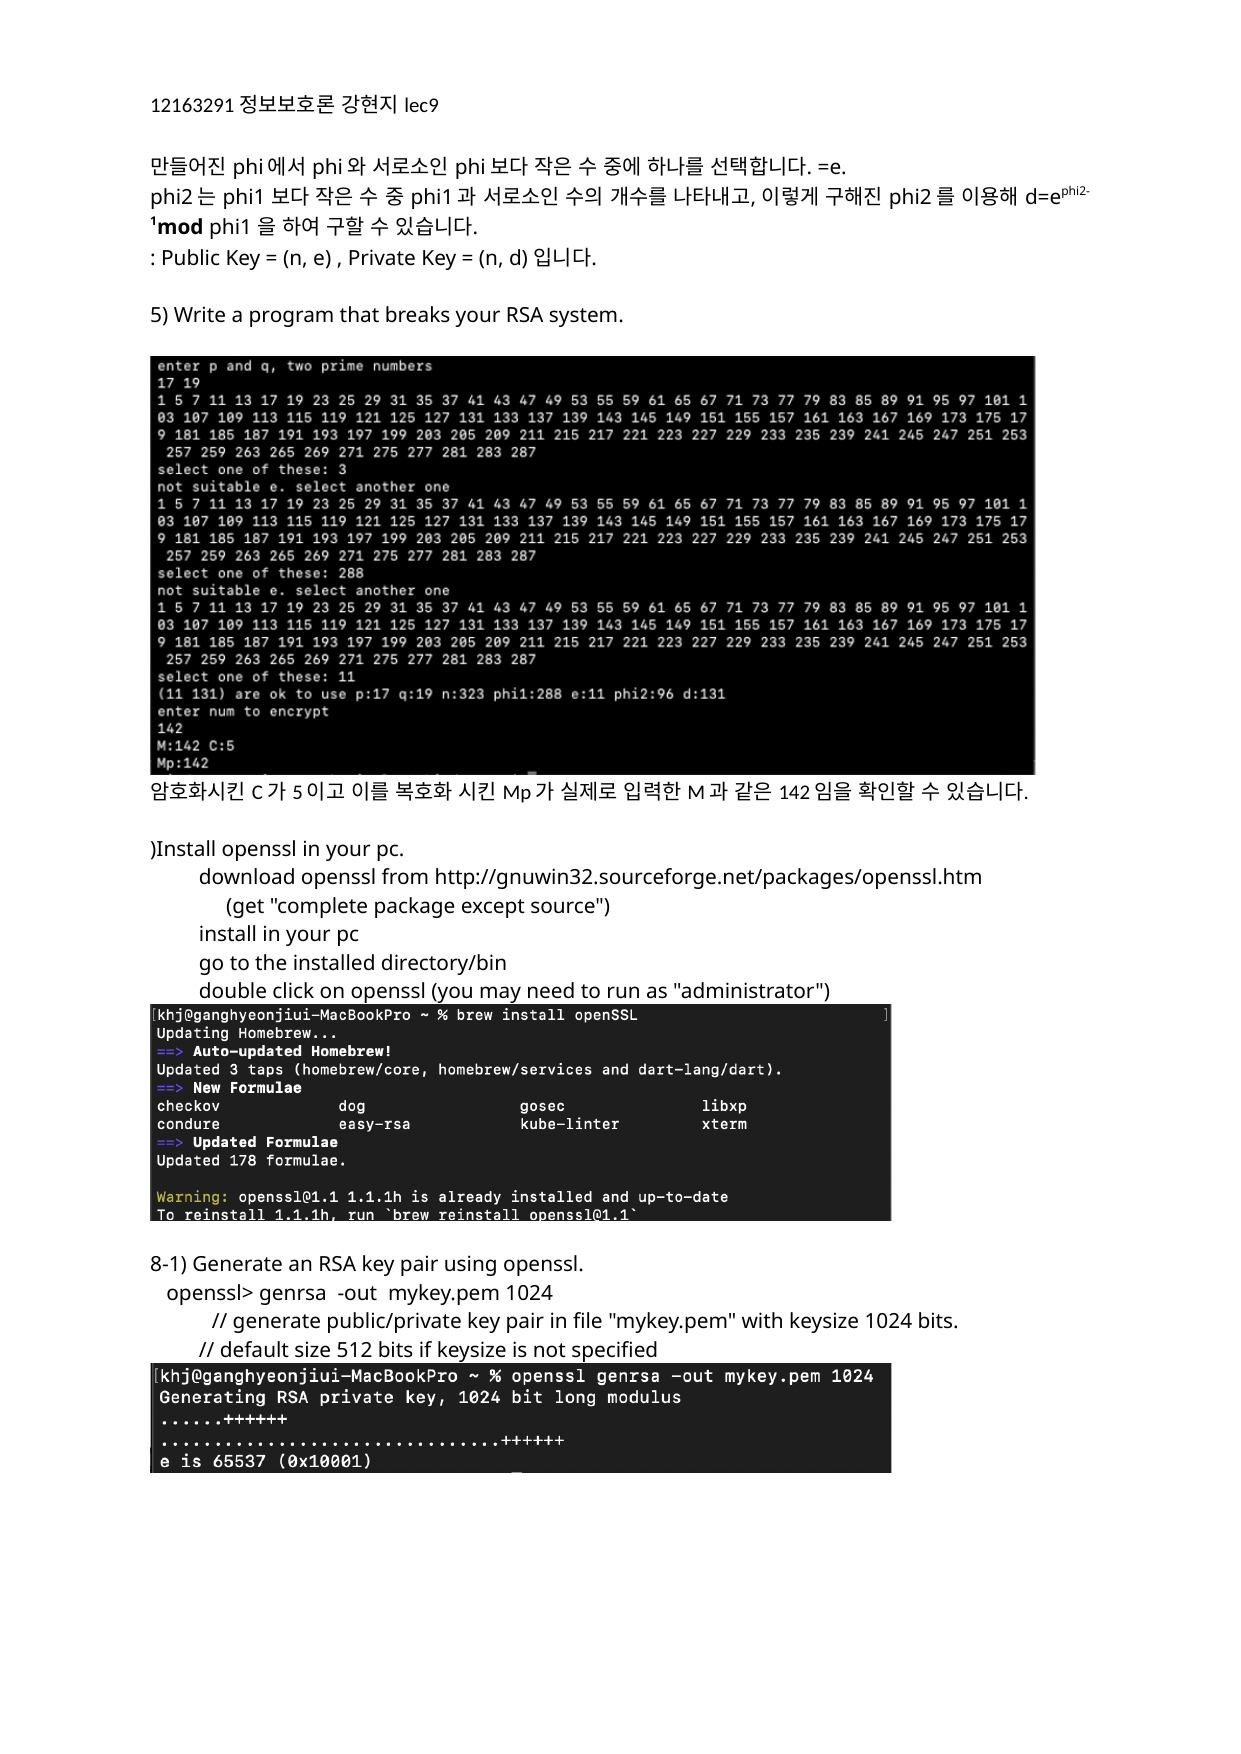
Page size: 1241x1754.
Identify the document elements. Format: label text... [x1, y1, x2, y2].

text )Install openssl in your pc. [150, 834, 1090, 862]
text go to the installed directory/bin [150, 948, 1090, 976]
text install in your pc [150, 919, 1090, 948]
picture [150, 1363, 892, 1473]
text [150, 150, 1090, 271]
text 5) Write a program that breaks your RSA system. [150, 300, 1090, 328]
picture [150, 1004, 892, 1221]
text // generate public/private key pair in file "mykey.pem" with keysize 1024 bits. [150, 1306, 1090, 1335]
text (get "complete package except source") [150, 891, 1090, 919]
text openssl> genrsa -out mykey.pem 1024 [150, 1278, 1090, 1306]
text 8-1) Generate an RSA key pair using openssl. [150, 1249, 1090, 1278]
text // default size 512 bits if keysize is not specified [150, 1335, 1090, 1363]
text 암호화시킨 C가 5이고 이를 복호화 시킨 Mp가 실제로 입력한 M과 같은 142임을 확인할 수 있습니다. [150, 775, 1090, 806]
text download openssl from http://gnuwin32.sourceforge.net/packages/openssl.htm [150, 862, 1090, 891]
picture [150, 356, 1036, 776]
text double click on openssl (you may need to run as "administrator") [150, 976, 1090, 1004]
